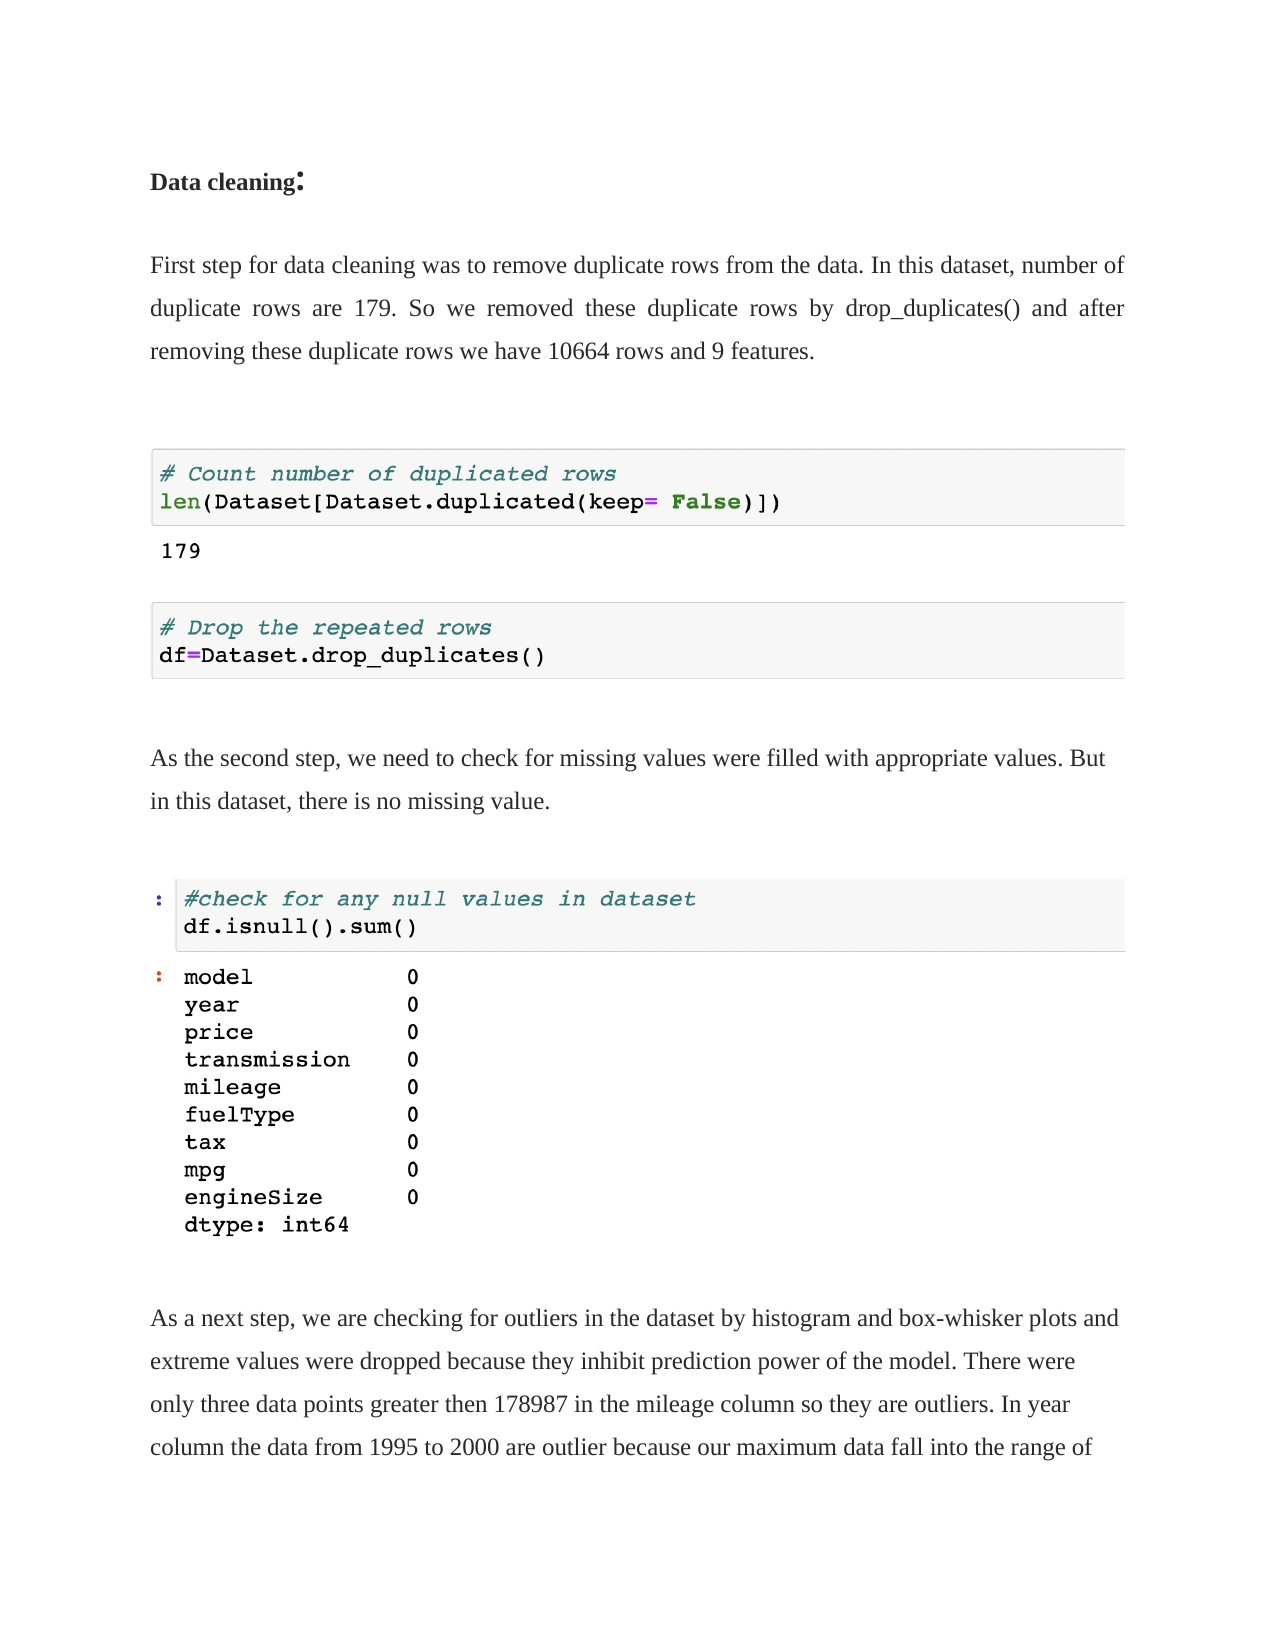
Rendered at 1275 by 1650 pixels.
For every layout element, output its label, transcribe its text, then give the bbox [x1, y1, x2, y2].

picture [150, 598, 1125, 679]
text First step for data cleaning was to remove duplicate rows from the data. In this dataset, number of duplicate rows are 179. So we removed these duplicate rows by drop_duplicates() and after removing these duplicate rows we have 10664 rows and 9 features. [150, 250, 1125, 365]
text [150, 1303, 1125, 1461]
text As the second step, we need to check for missing values were filled with appropriate values. But in this dataset, there is no missing value. [150, 743, 1125, 815]
picture [150, 879, 1125, 1239]
text Data cleaning: [150, 150, 1125, 200]
picture [150, 429, 1125, 585]
